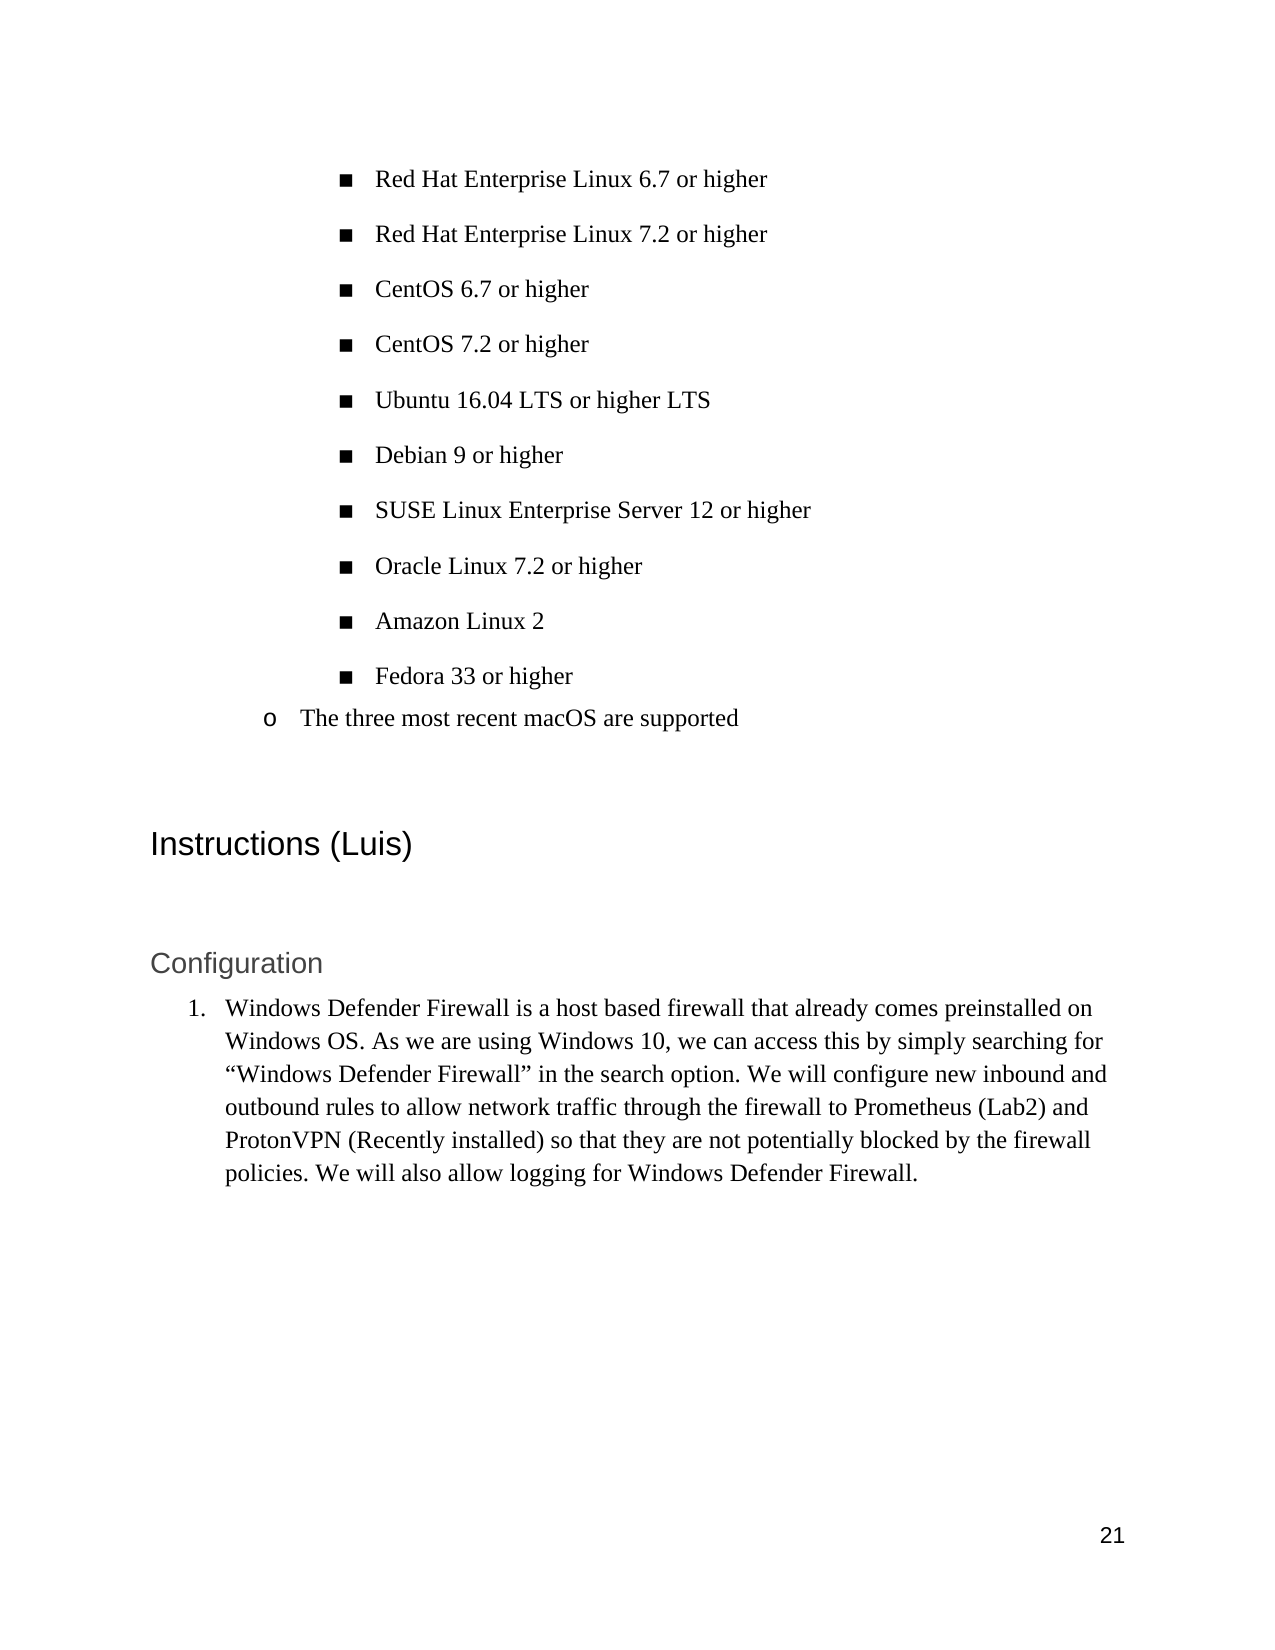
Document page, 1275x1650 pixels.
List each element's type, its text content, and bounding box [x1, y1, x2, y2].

list Debian 9 or higher [337, 427, 1125, 478]
list SUSE Linux Enterprise Server 12 or higher [337, 482, 1125, 533]
subtitle Configuration [150, 947, 1125, 980]
list CentOS 7.2 or higher [337, 316, 1125, 367]
list Fedora 33 or higher [337, 648, 1125, 699]
list CentOS 6.7 or higher [337, 261, 1125, 312]
list Red Hat Enterprise Linux 7.2 or higher [337, 205, 1125, 257]
list The three most recent macOS are supported [262, 703, 1125, 734]
subtitle Instructions (Luis) [150, 823, 1125, 862]
list Ubuntu 16.04 LTS or higher LTS [337, 371, 1125, 422]
list Amazon Linux 2 [337, 592, 1125, 644]
list Oracle Linux 7.2 or higher [337, 537, 1125, 588]
list Windows Defender Firewall is a host based firewall that already comes preinstalled on Windows OS. As we are using Windows 10, we can access this by simply searching for “Windows Defender Firewall” in the search option. We will configure new inbound and outbound rules to allow network traffic through the firewall to Prometheus (Lab2) and ProtonVPN (Recently installed) so that they are not potentially blocked by the firewall policies. We will also allow logging for Windows Defender Firewall. [187, 993, 1125, 1187]
list Red Hat Enterprise Linux 6.7 or higher [337, 150, 1125, 201]
